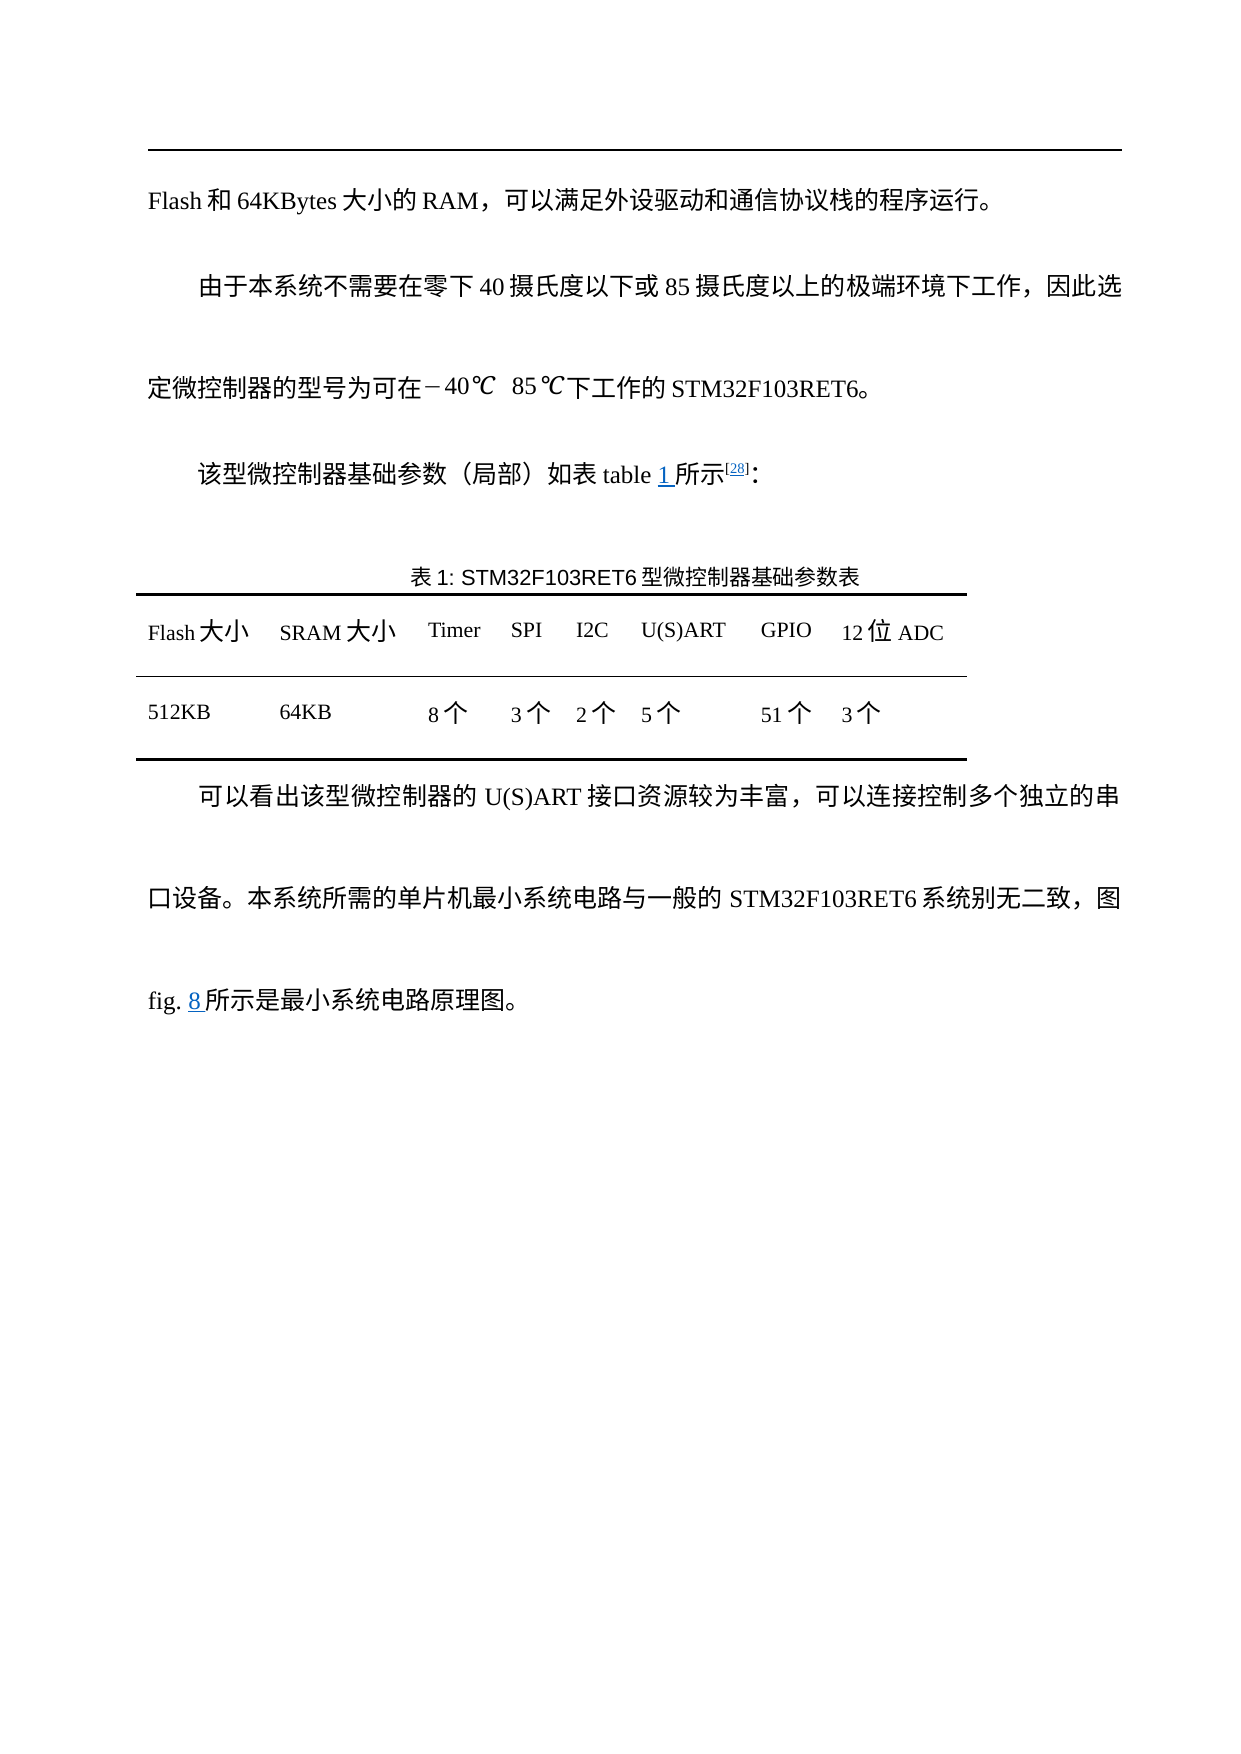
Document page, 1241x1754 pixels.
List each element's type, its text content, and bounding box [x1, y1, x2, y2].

table_cell 3个 [499, 677, 564, 758]
text 由于本系统不需要在零下40摄氏度以下或85摄氏度以上的极端环境下工作，因此选定微控制器的型号为可在下工作的STM32F103RET6。 [148, 251, 1122, 421]
table_header I2C [565, 596, 629, 676]
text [148, 165, 1122, 233]
table_cell 3个 [830, 677, 967, 758]
table_header Timer [417, 596, 499, 676]
table_cell 51个 [749, 677, 830, 758]
table_cell 2个 [565, 677, 629, 758]
table_cell 8个 [417, 677, 499, 758]
table_cell 64KB [268, 677, 417, 758]
table_header SPI [499, 596, 564, 676]
text 可以看出该型微控制器的U(S)ART接口资源较为丰富，可以连接控制多个独立的串口设备。本系统所需的单片机最小系统电路与一般的STM32F103RET6系统别无二致，图fig. 8所示是最小系统电路原理图。 [148, 761, 1122, 1032]
table_header Flash大小 [136, 596, 268, 676]
text 表 1: STM32F103RET6型微控制器基础参数表 [148, 559, 1122, 593]
table_header 12位ADC [830, 596, 967, 676]
table_cell 512KB [136, 677, 268, 758]
table_header GPIO [749, 596, 830, 676]
table_header SRAM大小 [268, 596, 417, 676]
text 该型微控制器基础参数（局部）如表table 1所示[28]： [148, 439, 1122, 507]
table_cell 5个 [630, 677, 749, 758]
table_header U(S)ART [630, 596, 749, 676]
